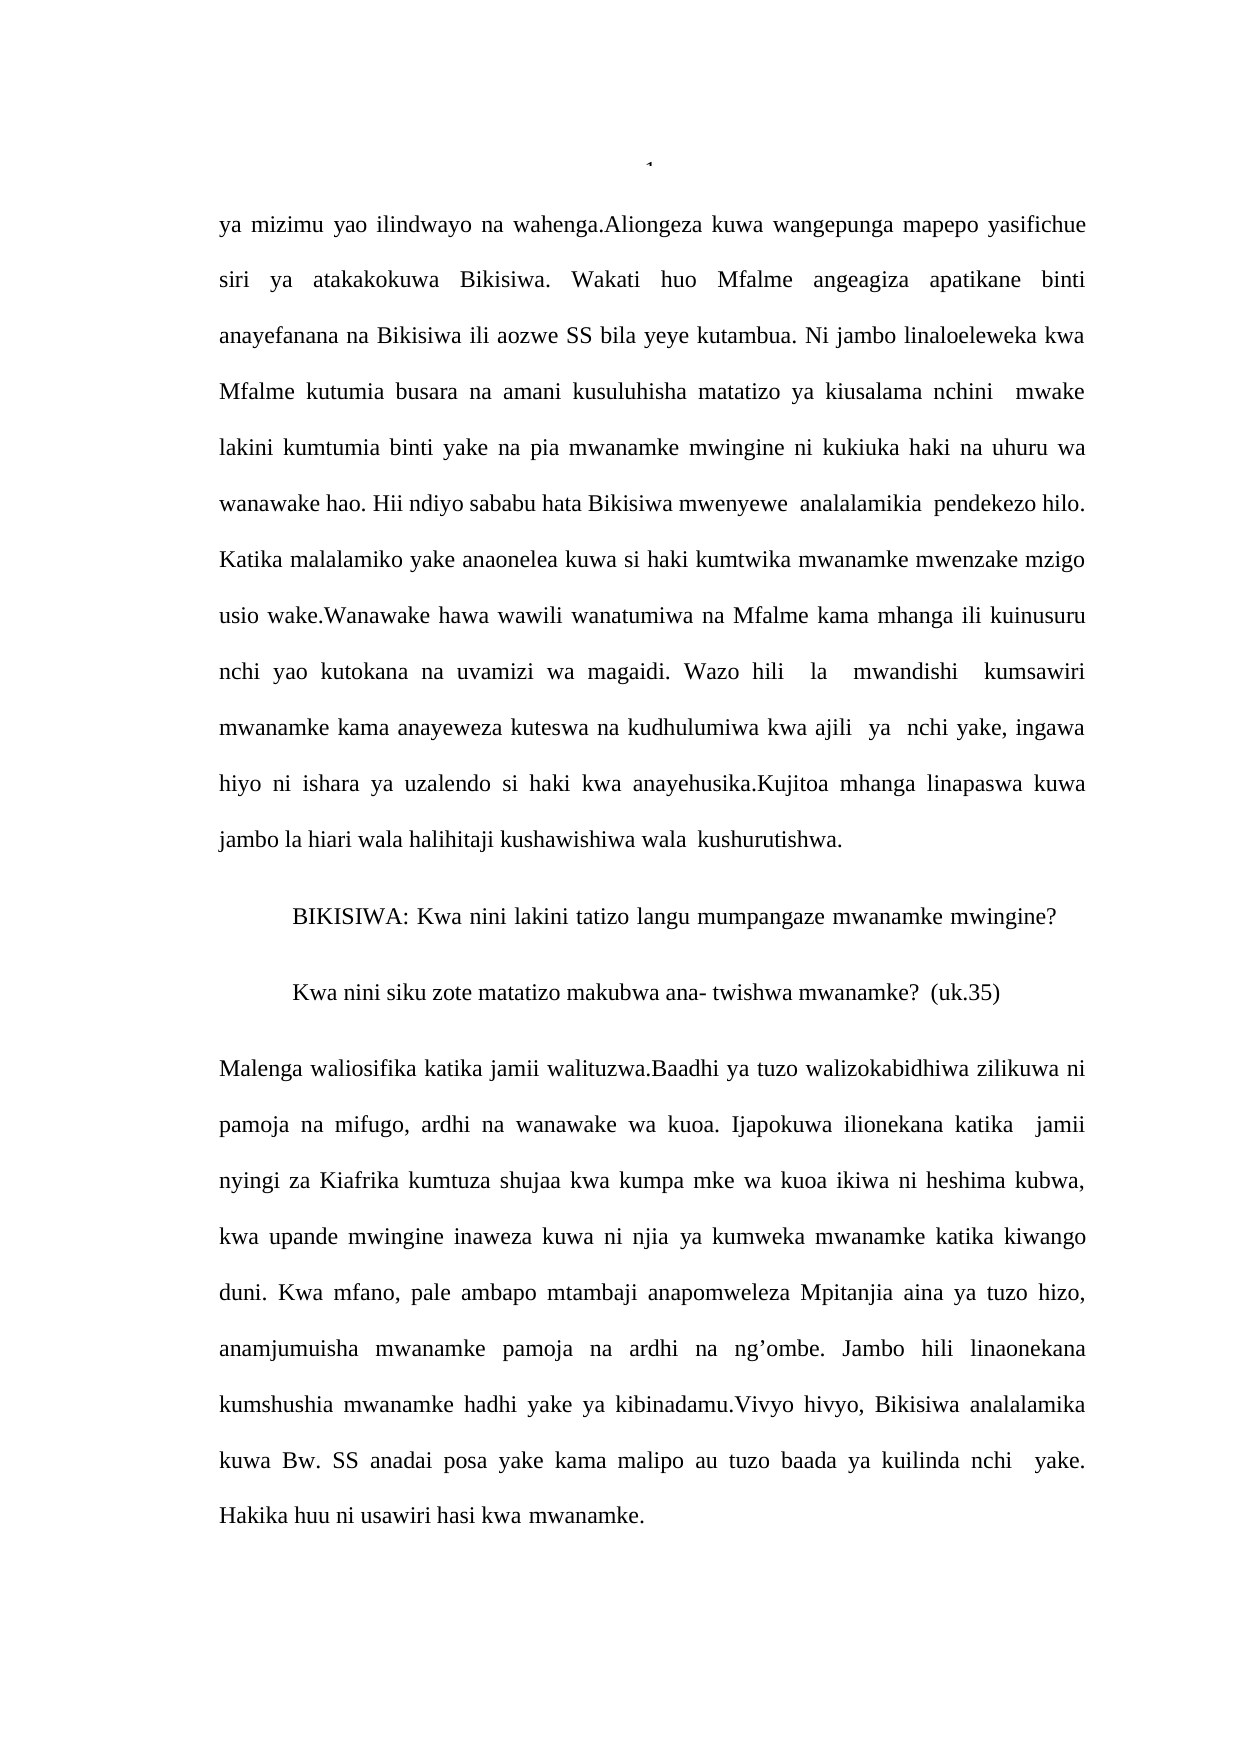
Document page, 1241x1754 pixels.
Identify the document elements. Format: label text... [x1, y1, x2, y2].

text Malenga waliosifika katika jamii walituzwa.Baadhi ya tuzo walizokabidhiwa zilikuwa ni pamoja na mifugo, ardhi na wanawake wa kuoa. Ijapokuwa ilionekana katika jamii nyingi za Kiafrika kumtuza shujaa kwa kumpa mke wa kuoa ikiwa ni heshima kubwa, kwa upande mwingine inaweza kuwa ni njia ya kumweka mwanamke katika kiwango duni. Kwa mfano, pale ambapo mtambaji anapomweleza Mpitanjia aina ya tuzo hizo, anamjumuisha mwanamke pamoja na ardhi na ng’ombe. Jambo hili linaonekana kumshushia mwanamke hadhi yake ya kibinadamu.Vivyo hivyo, Bikisiwa analalamika kuwa Bw. SS anadai posa yake kama malipo au tuzo baada ya kuilinda nchi yake. Hakika huu ni usawiri hasi kwa mwanamke. [219, 1054, 1087, 1529]
text BIKISIWA: Kwa nini lakini tatizo langu mumpangaze mwanamke mwingine? Kwa nini siku zote matatizo makubwa ana- twishwa mwanamke? (uk.35) [292, 902, 1058, 1006]
text ya mizimu yao ilindwayo na wahenga.Aliongeza kuwa wangepunga mapepo yasifichue siri ya atakakokuwa Bikisiwa. Wakati huo Mfalme angeagiza apatikane binti anayefanana na Bikisiwa ili aozwe SS bila yeye kutambua. Ni jambo linaloeleweka kwa Mfalme kutumia busara na amani kusuluhisha matatizo ya kiusalama nchini mwake lakini kumtumia binti yake na pia mwanamke mwingine ni kukiuka haki na uhuru wa wanawake hao. Hii ndiyo sababu hata Bikisiwa mwenyewe analalamikia pendekezo hilo. Katika malalamiko yake anaonelea kuwa si haki kumtwika mwanamke mwenzake mzigo usio wake.Wanawake hawa wawili wanatumiwa na Mfalme kama mhanga ili kuinusuru nchi yao kutokana na uvamizi wa magaidi. Wazo hili la mwandishi kumsawiri mwanamke kama anayeweza kuteswa na kudhulumiwa kwa ajili ya nchi yake, ingawa hiyo ni ishara ya uzalendo si haki kwa anayehusika.Kujitoa mhanga linapaswa kuwa jambo la hiari wala halihitaji kushawishiwa wala kushurutishwa. [219, 209, 1087, 852]
